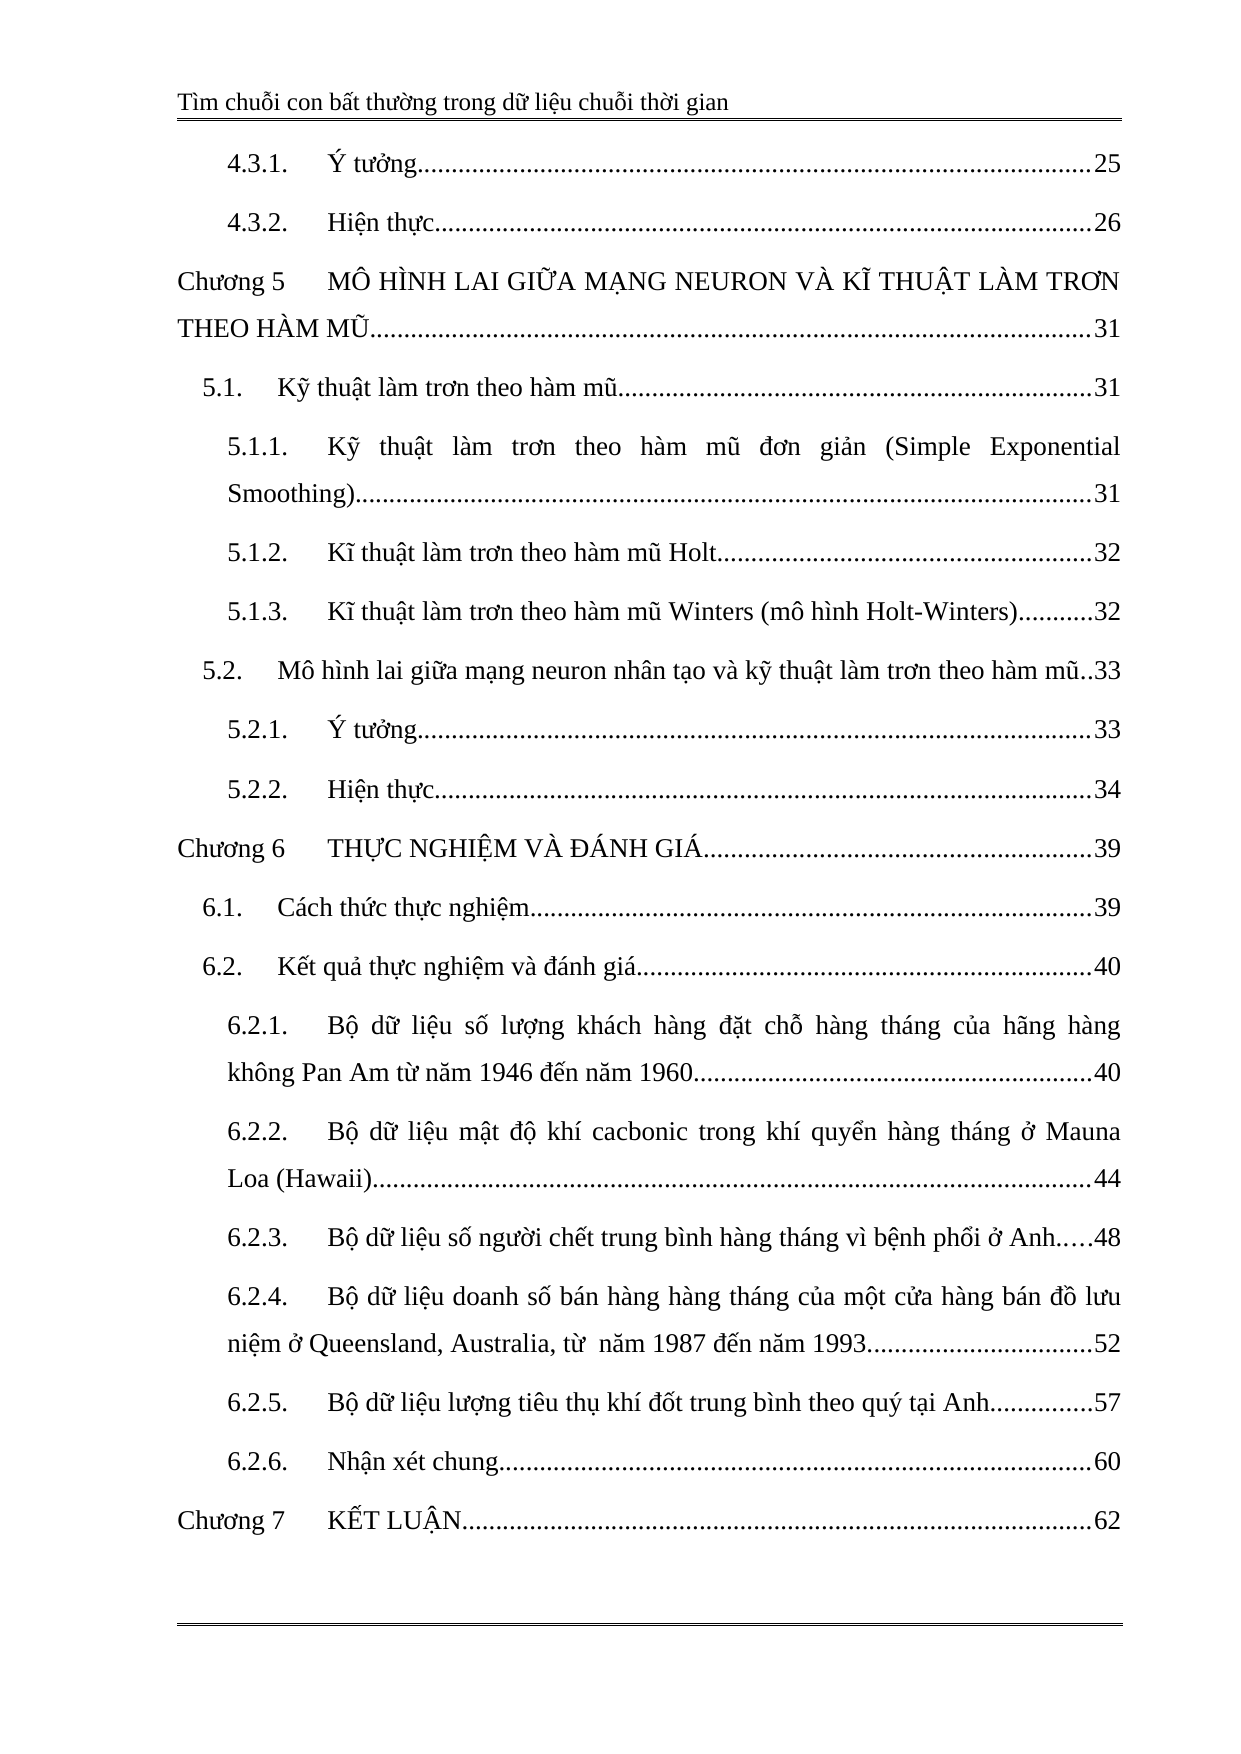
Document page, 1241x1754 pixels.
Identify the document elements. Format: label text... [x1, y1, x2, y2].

text Chương 5 MÔ HÌNH LAI GIỮA MẠNG NEURON VÀ KĨ THUẬT LÀM TRƠN THEO HÀM MŨ 31 [177, 265, 1122, 343]
text 5.2. Mô hình lai giữa mạng neuron nhân tạo và kỹ thuật làm trơn theo hàm mũ 33 [202, 654, 1122, 686]
text 4.3.2. Hiện thực. 26 [227, 206, 1122, 237]
text 5.1.2. Kĩ thuật làm trơn theo hàm mũ Holt 32 [227, 536, 1122, 567]
text 5.1.1. Kỹ thuật làm trơn theo hàm mũ đơn giản (Simple Exponential Smoothing) 31 [227, 430, 1122, 508]
text 6.2. Kết quả thực nghiệm và đánh giá 40 [202, 950, 1122, 981]
text 6.2.2. Bộ dữ liệu mật độ khí cacbonic trong khí quyển hàng tháng ở Mauna Loa (Hawaii). 44 [227, 1115, 1122, 1193]
text 6.2.3. Bộ dữ liệu số người chết trung bình hàng tháng vì bệnh phổi ở Anh. 48 [227, 1221, 1122, 1252]
text Chương 6 THỰC NGHIỆM VÀ ĐÁNH GIÁ 39 [177, 832, 1122, 863]
text Chương 7 KẾT LUẬN 62 [177, 1504, 1122, 1536]
text 6.2.1. Bộ dữ liệu số lượng khách hàng đặt chỗ hàng tháng của hãng hàng không Pan Am từ năm 1946 đến năm 1960 40 [227, 1009, 1122, 1087]
text 5.2.2. Hiện thực 34 [227, 773, 1122, 804]
text 6.2.5. Bộ dữ liệu lượng tiêu thụ khí đốt trung bình theo quý tại Anh. 57 [227, 1386, 1122, 1417]
text 6.2.6. Nhận xét chung 60 [227, 1445, 1122, 1476]
text 5.1. Kỹ thuật làm trơn theo hàm mũ 31 [202, 371, 1122, 402]
text 6.2.4. Bộ dữ liệu doanh số bán hàng hàng tháng của một cửa hàng bán đồ lưu niệm ở Queensland, Australia, từ năm 1987 đến năm 1993. 52 [227, 1280, 1122, 1358]
text 5.2.1. Ý tưởng 33 [227, 714, 1122, 745]
text 4.3.1. Ý tưởng 25 [227, 147, 1122, 178]
text 6.1. Cách thức thực nghiệm 39 [202, 891, 1122, 922]
text 5.1.3. Kĩ thuật làm trơn theo hàm mũ Winters (mô hình Holt-Winters) 32 [227, 595, 1122, 626]
